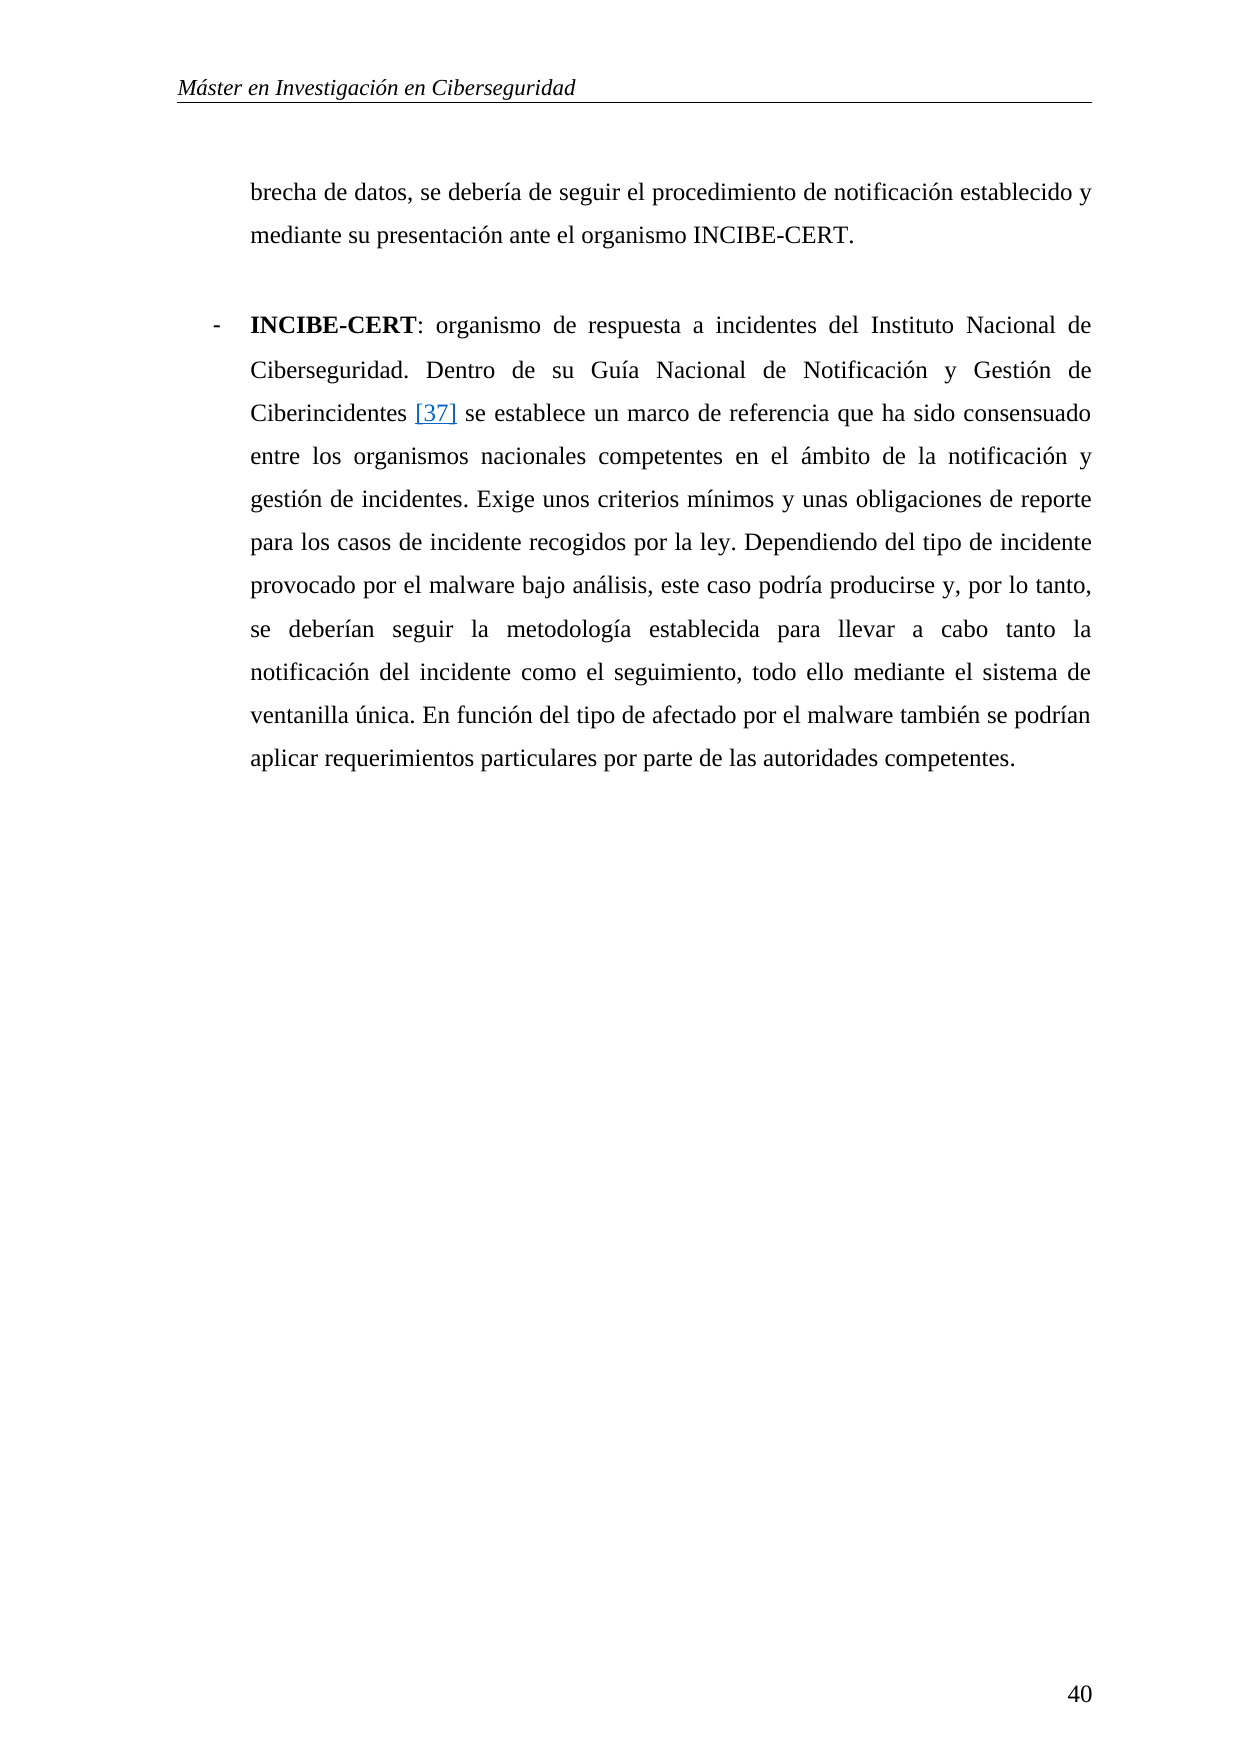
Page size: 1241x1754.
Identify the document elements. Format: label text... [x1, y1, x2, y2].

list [213, 177, 1092, 249]
list INCIBE-CERT: organismo de respuesta a incidentes del Instituto Nacional de Ciberseguridad. Dentro de su Guía Nacional de Notificación y Gestión de Ciberincidentes [37] se establece un marco de referencia que ha sido consensuado entre los organismos nacionales competentes en el ámbito de la notificación y gestión de incidentes. Exige unos criterios mínimos y unas obligaciones de reporte para los casos de incidente recogidos por la ley. Dependiendo del tipo de incidente provocado por el malware bajo análisis, este caso podría producirse y, por lo tanto, se deberían seguir la metodología establecida para llevar a cabo tanto la notificación del incidente como el seguimiento, todo ello mediante el sistema de ventanilla única. En función del tipo de afectado por el malware también se podrían aplicar requerimientos particulares por parte de las autoridades competentes. [213, 307, 1092, 772]
